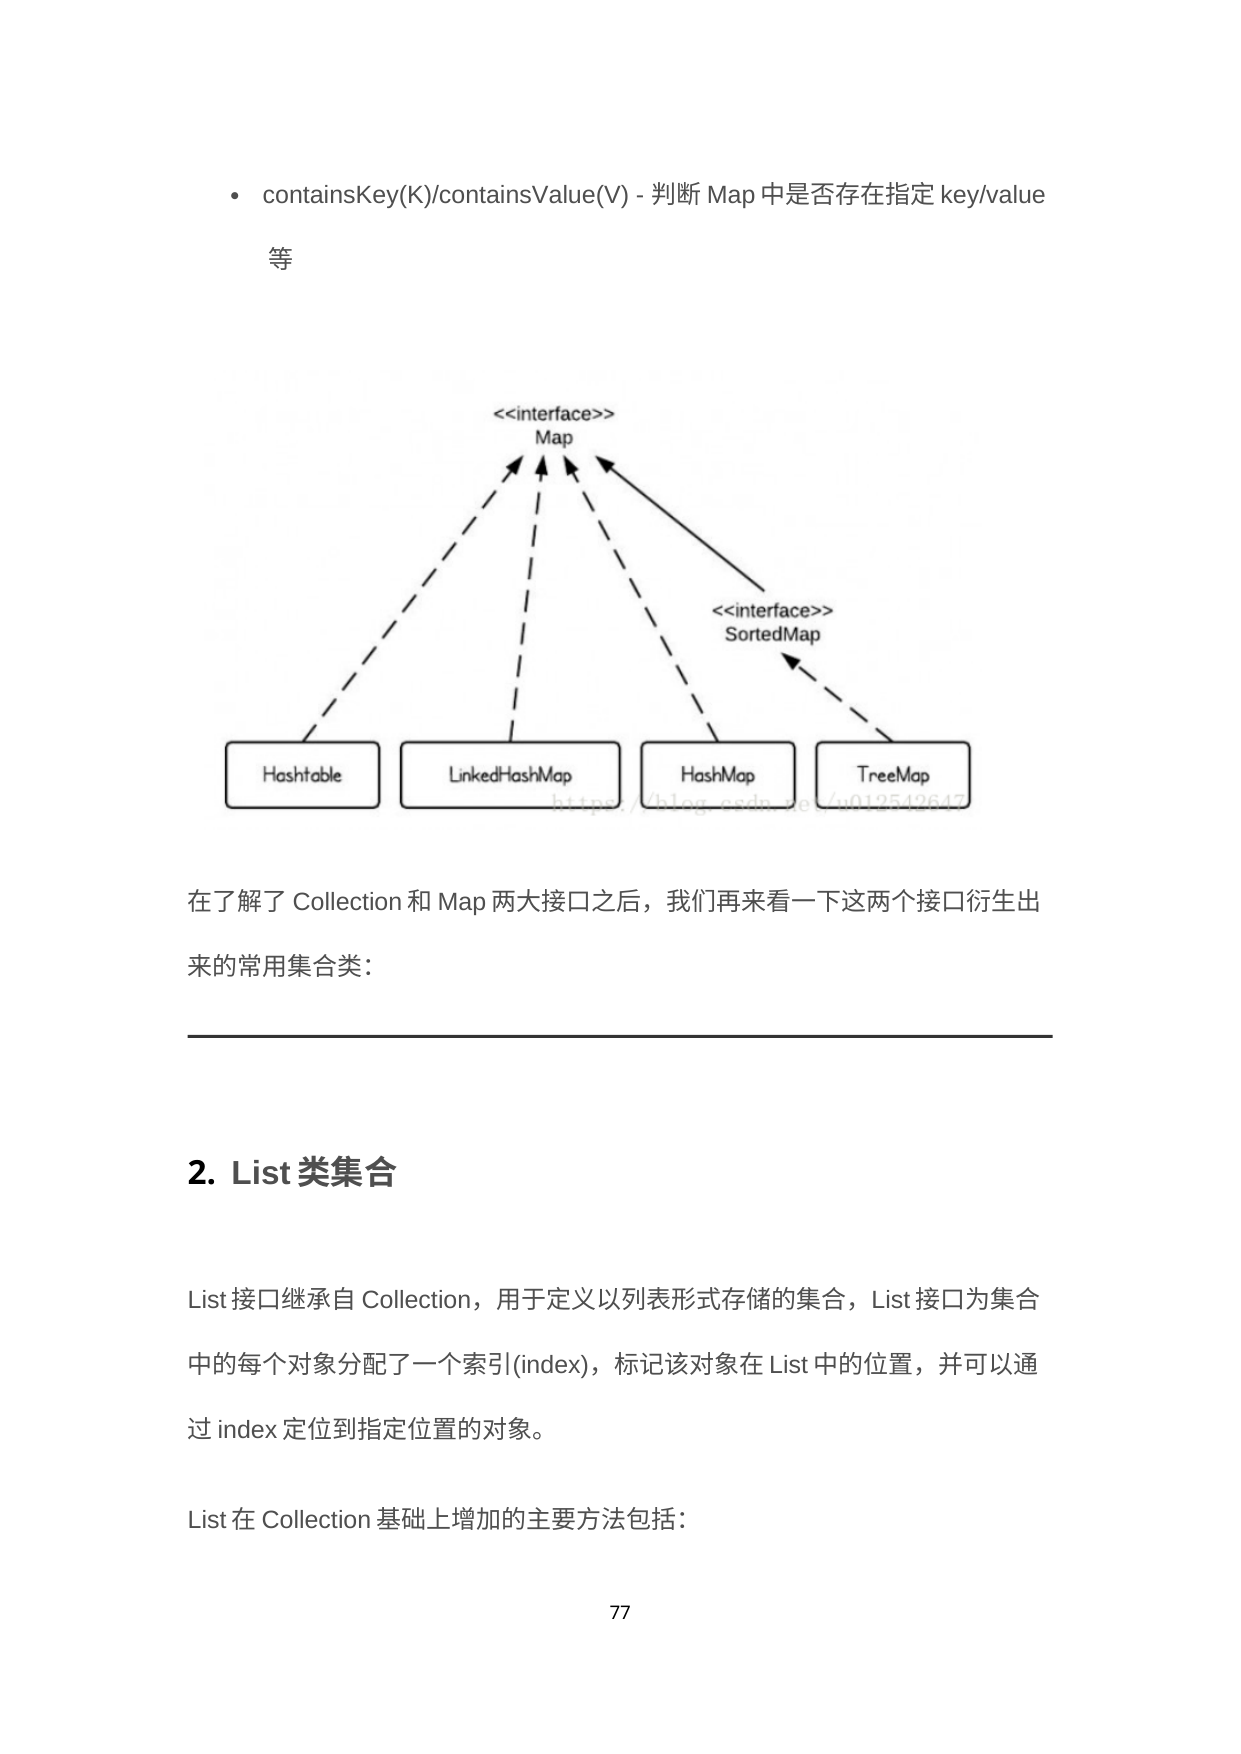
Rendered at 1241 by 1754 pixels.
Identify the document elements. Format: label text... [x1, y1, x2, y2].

text List在Collection基础上增加的主要方法包括： [187, 1485, 1053, 1550]
text 在了解了Collection和Map两大接口之后，我们再来看一下这两个接口衍生出来的常用集合类： [187, 867, 1053, 997]
picture [187, 314, 1053, 832]
list containsKey(K)/containsValue(V) - 判断Map中是否存在指定key/value等 [231, 160, 1053, 290]
subtitle List类集合 [187, 1137, 1053, 1202]
text List接口继承自Collection，用于定义以列表形式存储的集合，List接口为集合中的每个对象分配了一个索引(index)，标记该对象在List中的位置，并可以通过index定位到指定位置的对象。 [187, 1265, 1053, 1460]
